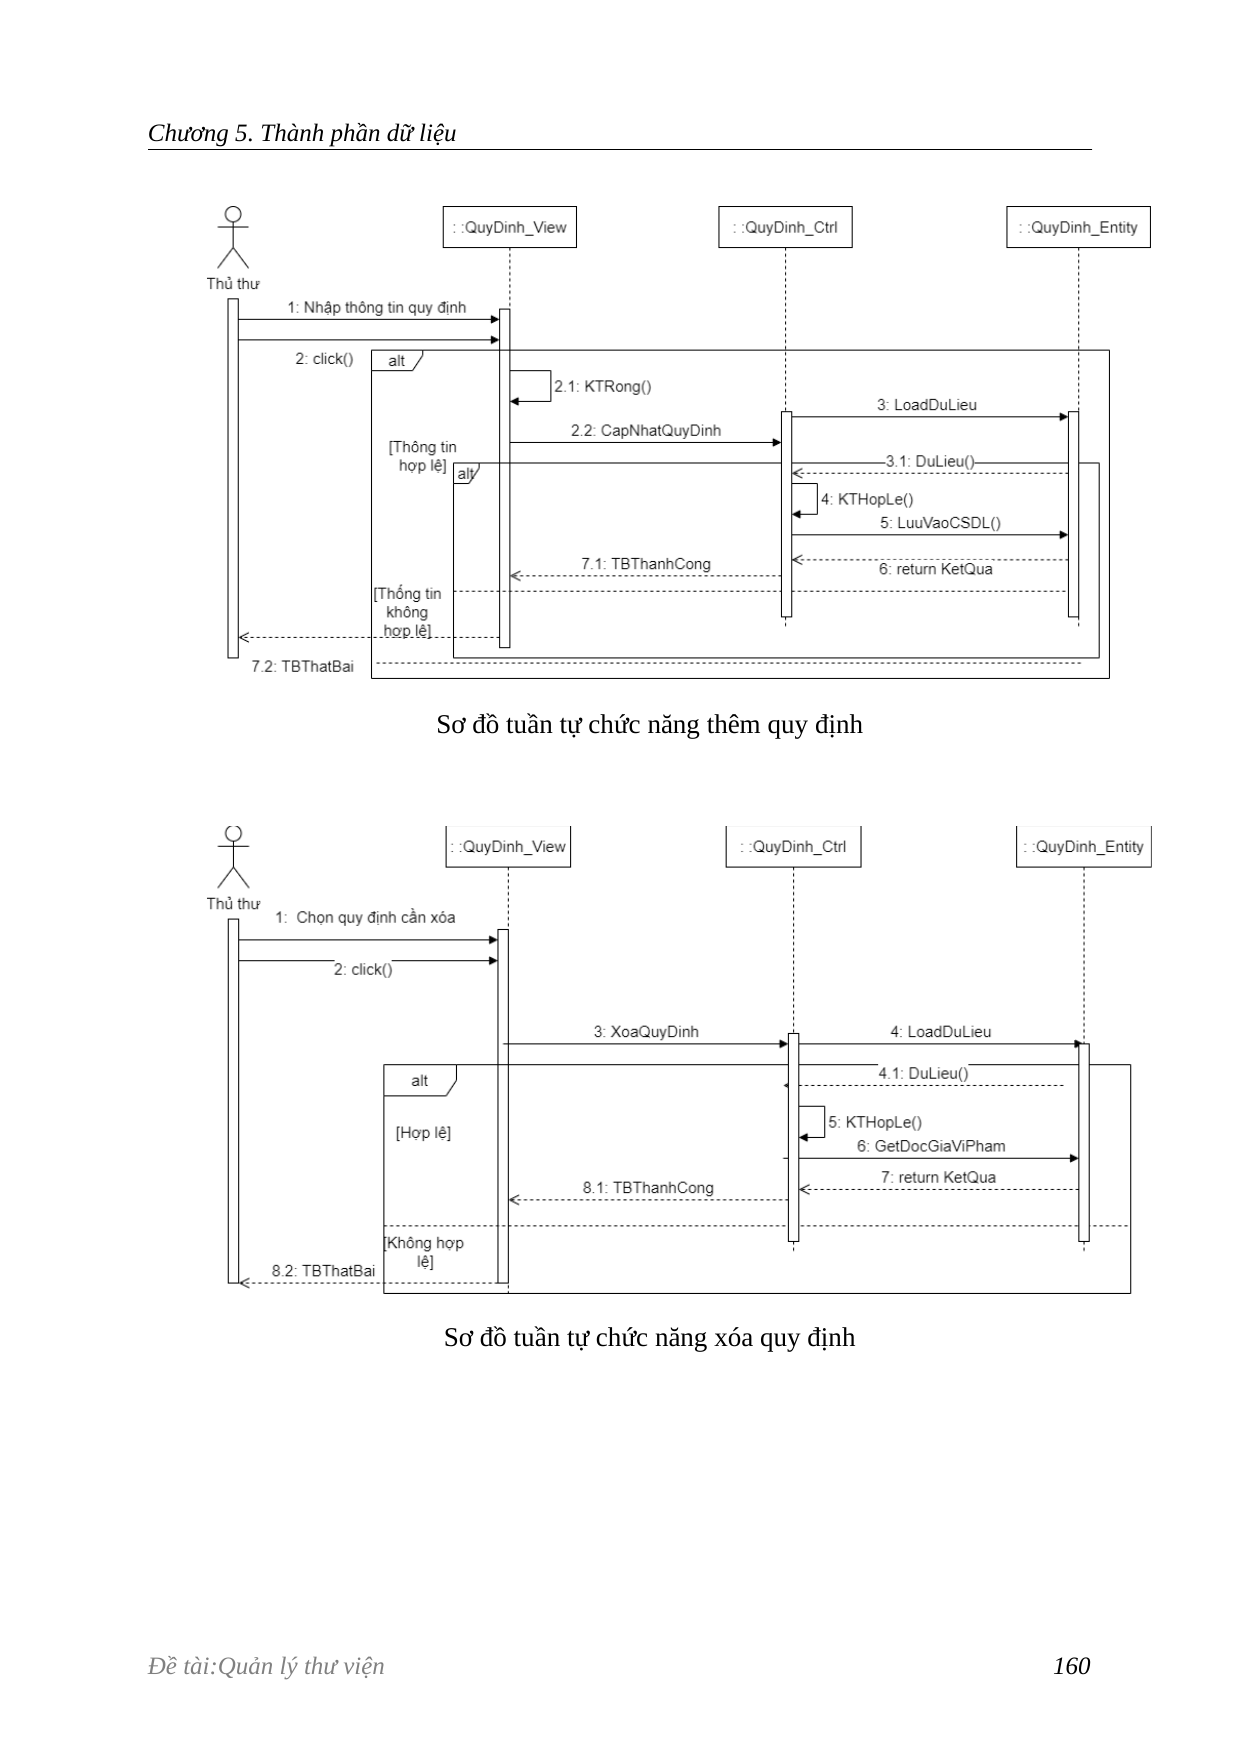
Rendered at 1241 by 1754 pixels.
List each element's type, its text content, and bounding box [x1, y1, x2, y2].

picture [206, 826, 1152, 1294]
text Sơ đồ tuần tự chức năng thêm quy định [148, 708, 1092, 739]
text Sơ đồ tuần tự chức năng xóa quy định [148, 1321, 1092, 1352]
picture [206, 206, 1152, 680]
